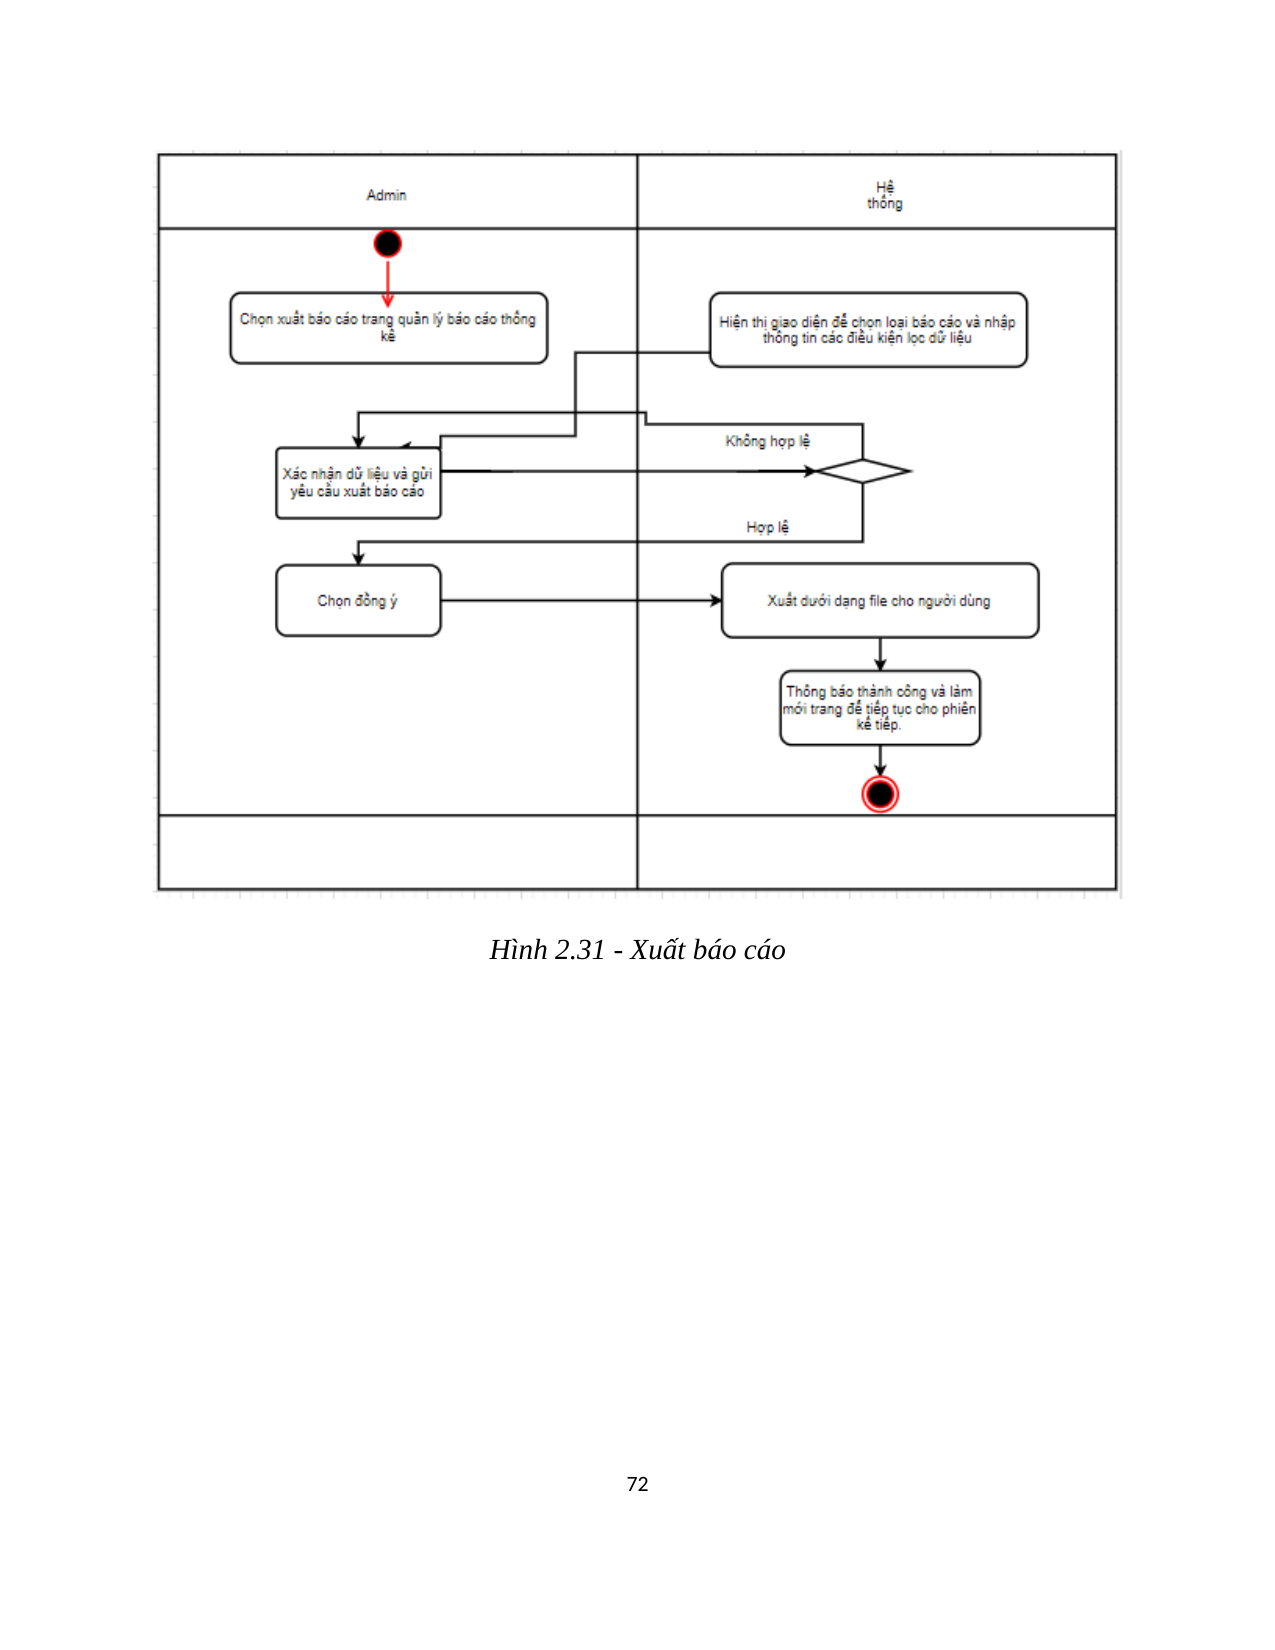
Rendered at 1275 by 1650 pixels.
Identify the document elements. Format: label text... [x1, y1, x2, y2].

text Hình 2.31 - Xuất báo cáo [150, 932, 1125, 965]
picture [152, 150, 1123, 899]
